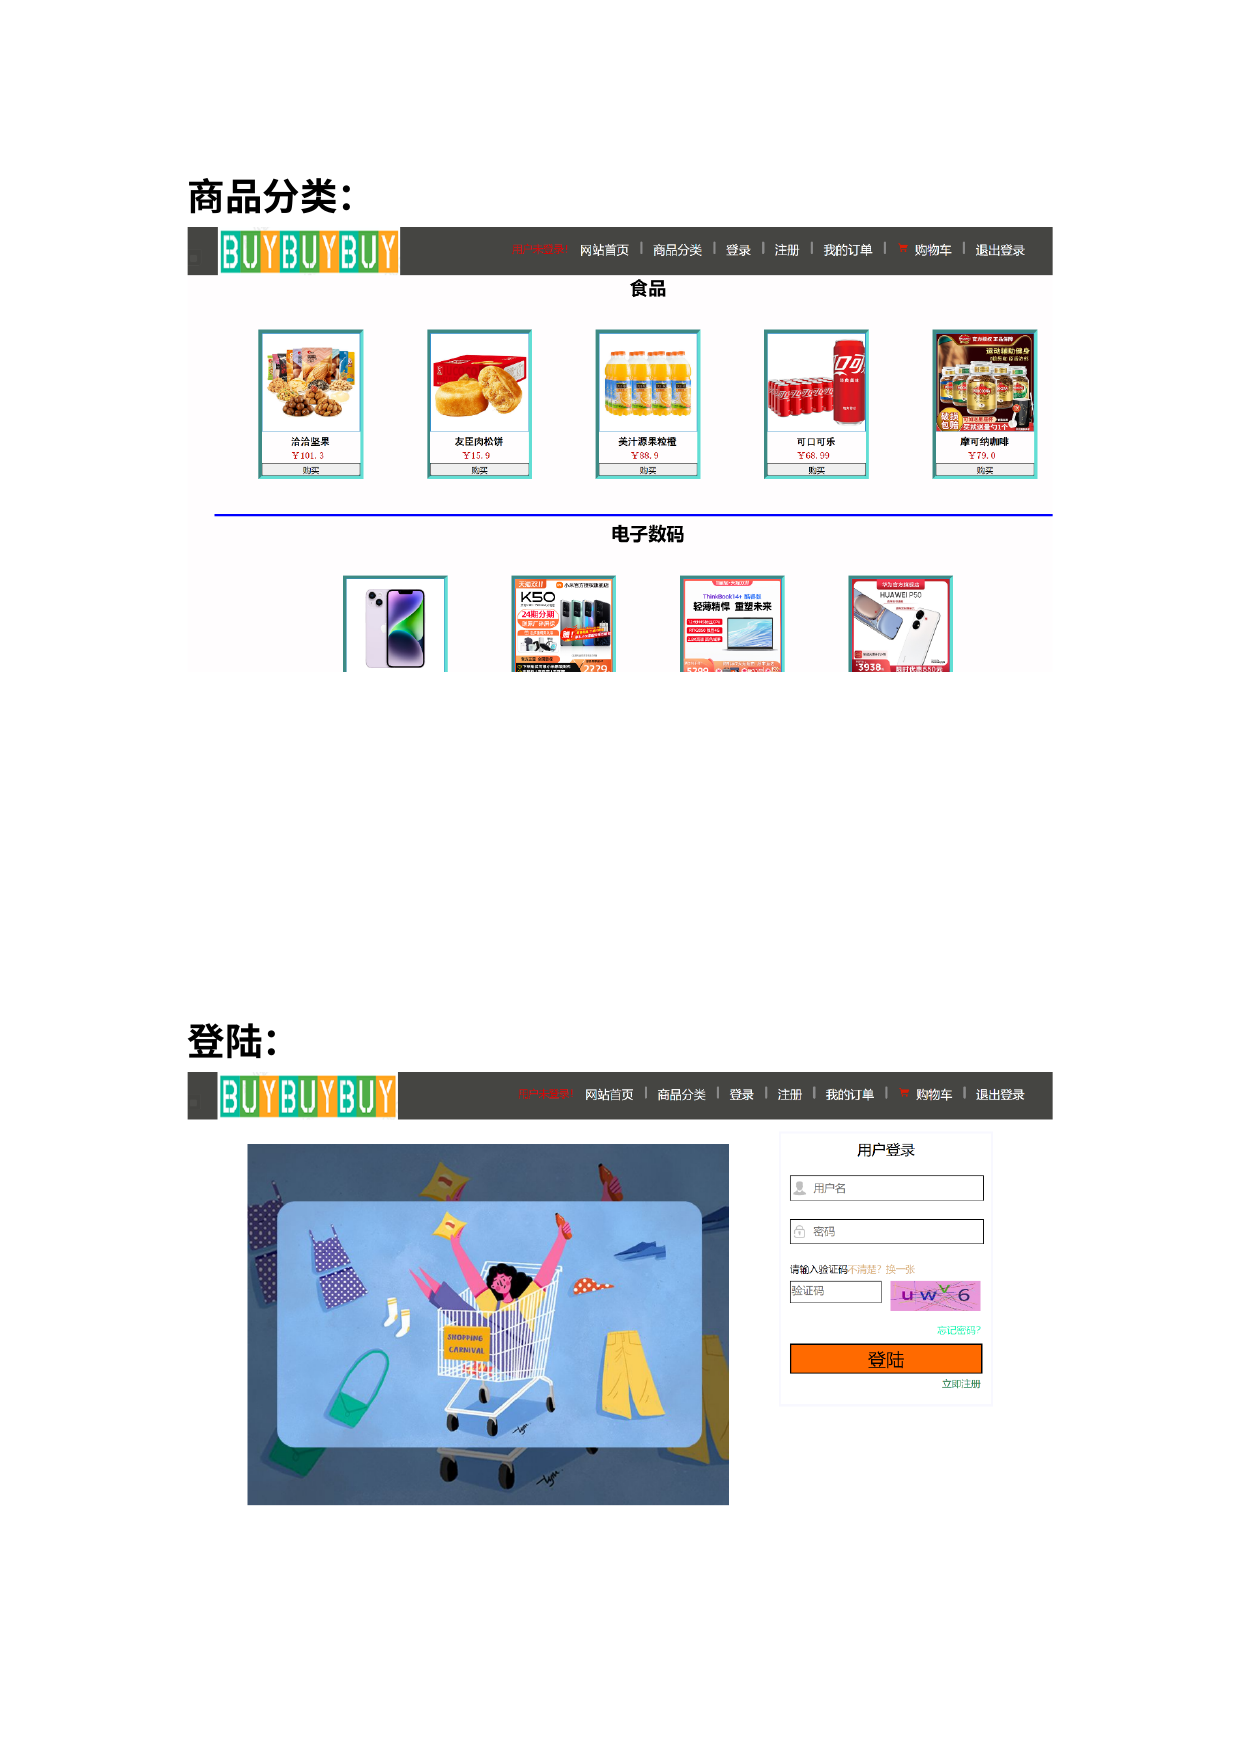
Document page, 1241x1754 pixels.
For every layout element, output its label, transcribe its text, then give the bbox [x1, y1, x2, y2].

text 商品分类： [187, 162, 1053, 227]
picture [187, 227, 1053, 672]
text 登陆： [187, 1007, 1053, 1072]
picture [187, 1072, 1053, 1512]
